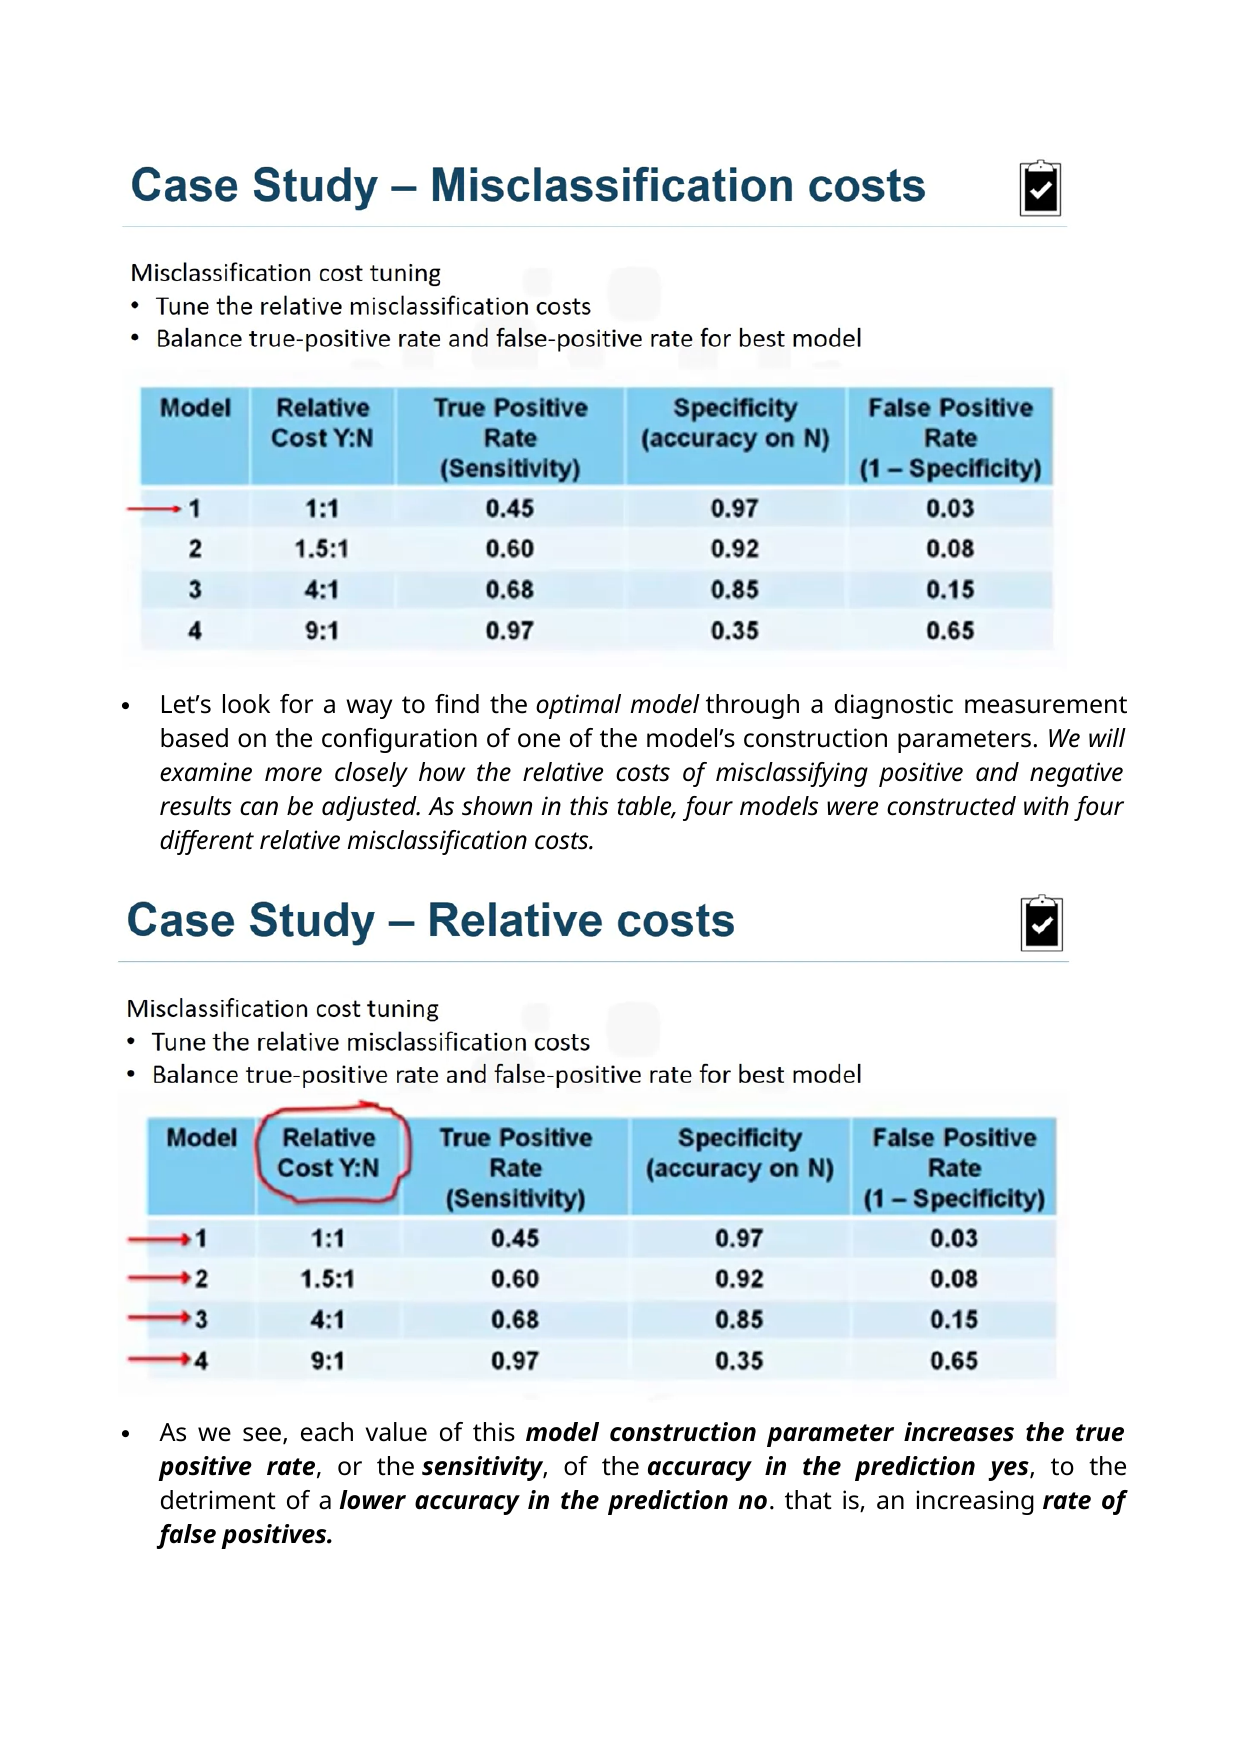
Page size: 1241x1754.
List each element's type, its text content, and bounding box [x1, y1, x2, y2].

list As we see, each value of this model construction parameter increases the true positive rate, or the sensitivity, of the accuracy in the prediction yes, to the detriment of a lower accuracy in the prediction no. that is, an increasing rate of false positives. [122, 1415, 1128, 1551]
picture [112, 869, 1088, 1403]
picture [112, 150, 1088, 674]
list Let’s look for a way to find the optimal model through a diagnostic measurement based on the configuration of one of the model’s construction parameters. We will examine more closely how the relative costs of misclassifying positive and negative results can be adjusted. As shown in this table, four models were constructed with four different relative misclassification costs. [122, 687, 1128, 857]
